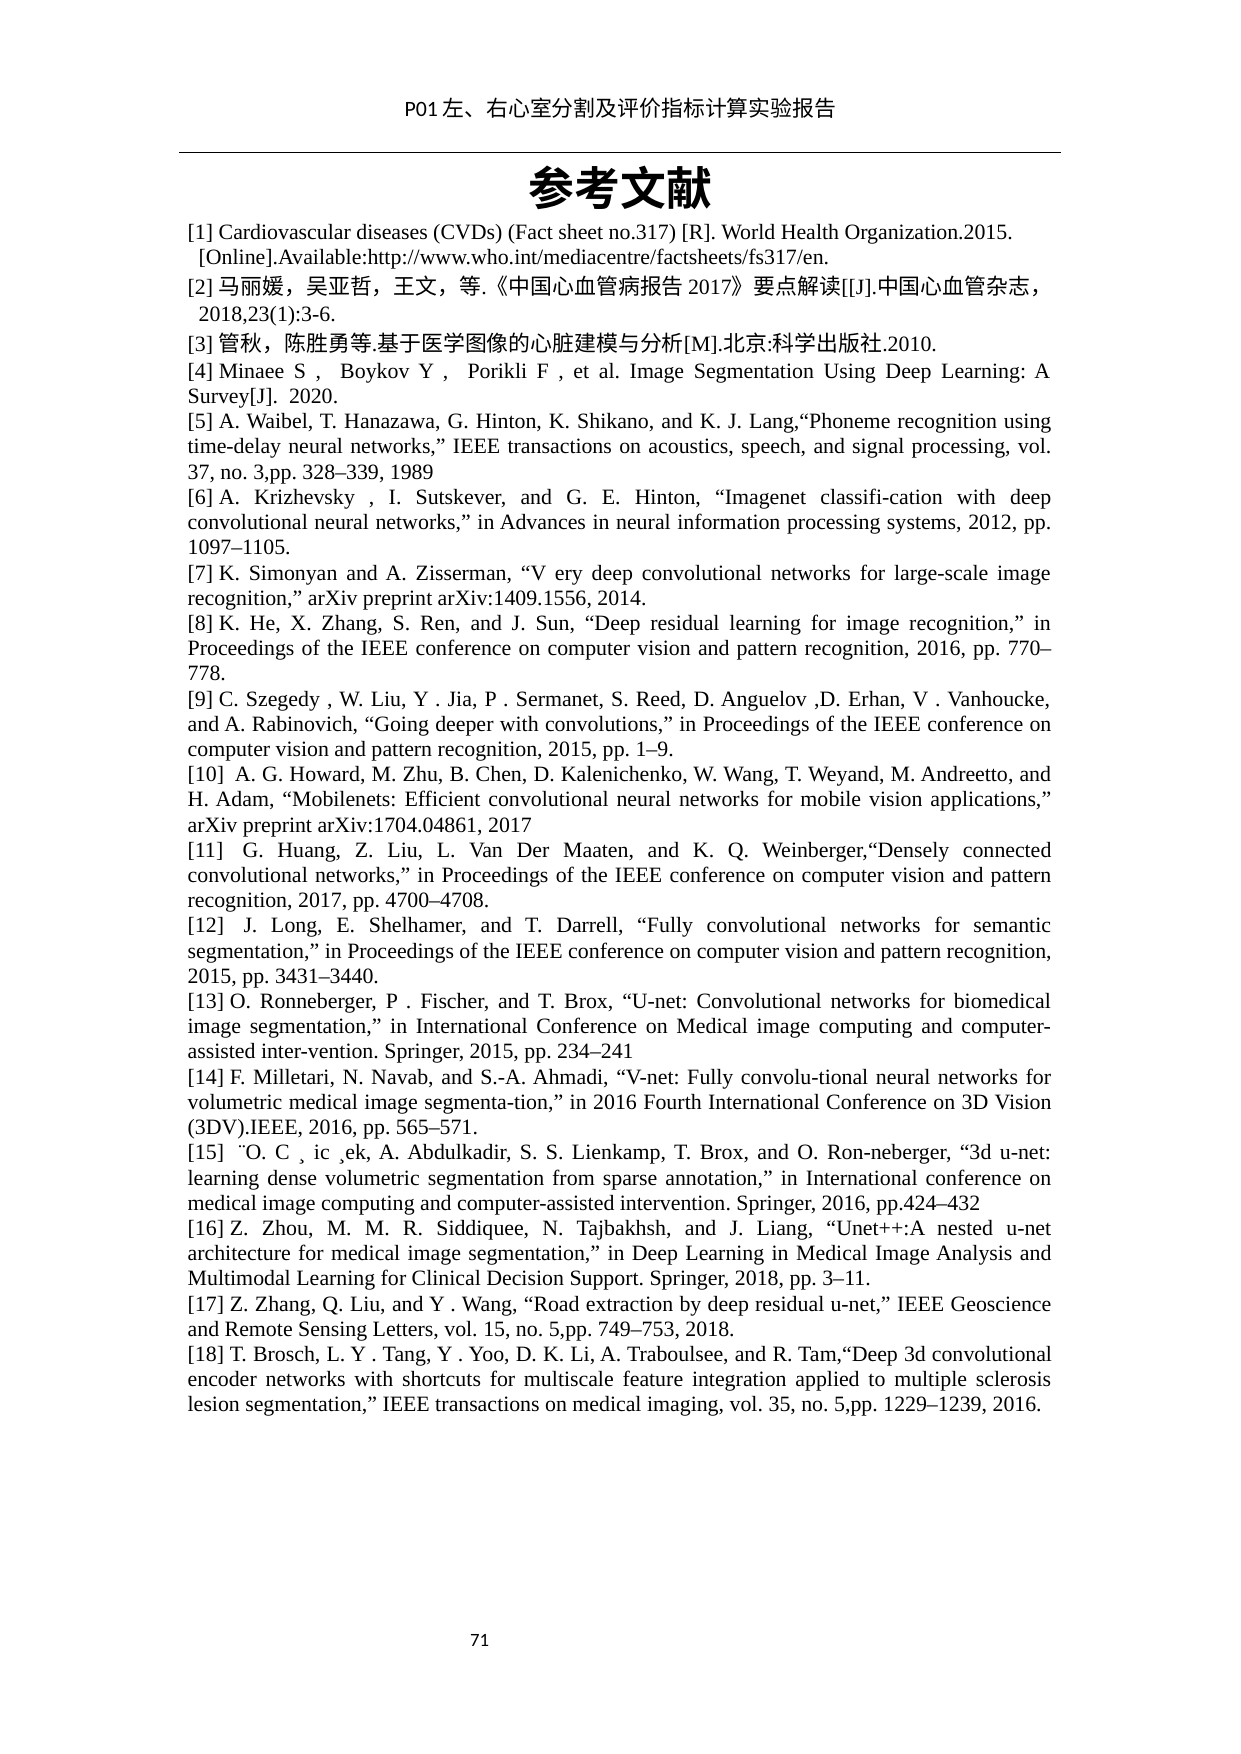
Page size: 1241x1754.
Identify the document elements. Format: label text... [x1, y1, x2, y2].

list A. Krizhevsky , I. Sutskever, and G. E. Hinton, “Imagenet classifi-cation with deep convolutional neural networks,” in Advances in neural information processing systems, 2012, pp. 1097–1105. [187, 484, 1053, 559]
text [2] 马丽媛，吴亚哲，王文，等.《中国心血管病报告2017》要点解读[[J].中国心血管杂志， [187, 269, 1053, 301]
list A. G. Howard, M. Zhu, B. Chen, D. Kalenichenko, W. Wang, T. Weyand, M. Andreetto, and H. Adam, “Mobilenets: Efficient convolutional neural networks for mobile vision applications,” arXiv preprint arXiv:1704.04861, 2017 [187, 761, 1053, 837]
list T. Brosch, L. Y . Tang, Y . Yoo, D. K. Li, A. Traboulsee, and R. Tam,“Deep 3d convolutional encoder networks with shortcuts for multiscale feature integration applied to multiple sclerosis lesion segmentation,” IEEE transactions on medical imaging, vol. 35, no. 5,pp. 1229–1239, 2016. [187, 1341, 1053, 1417]
list A. Waibel, T. Hanazawa, G. Hinton, K. Shikano, and K. J. Lang,“Phoneme recognition using time-delay neural networks,” IEEE transactions on acoustics, speech, and signal processing, vol. 37, no. 3,pp. 328–339, 1989 [187, 408, 1053, 484]
list K. Simonyan and A. Zisserman, “V ery deep convolutional networks for large-scale image recognition,” arXiv preprint arXiv:1409.1556, 2014. [187, 559, 1053, 610]
list Z. Zhang, Q. Liu, and Y . Wang, “Road extraction by deep residual u-net,” IEEE Geoscience and Remote Sensing Letters, vol. 15, no. 5,pp. 749–753, 2018. [187, 1291, 1053, 1341]
text 2018,23(1):3-6. [187, 301, 1053, 326]
list J. Long, E. Shelhamer, and T. Darrell, “Fully convolutional networks for semantic segmentation,” in Proceedings of the IEEE conference on computer vision and pattern recognition, 2015, pp. 3431–3440. [187, 912, 1053, 988]
text [1] Cardiovascular diseases (CVDs) (Fact sheet no.317) [R]. World Health Organization.2015. [187, 219, 1053, 244]
list K. He, X. Zhang, S. Ren, and J. Sun, “Deep residual learning for image recognition,” in Proceedings of the IEEE conference on computer vision and pattern recognition, 2016, pp. 770–778. [187, 610, 1053, 686]
list 管秋，陈胜勇等.基于医学图像的心脏建模与分析[M].北京:科学出版社.2010. [187, 326, 1053, 358]
list ¨O. C ¸ ic ¸ek, A. Abdulkadir, S. S. Lienkamp, T. Brox, and O. Ron-neberger, “3d u-net: learning dense volumetric segmentation from sparse annotation,” in International conference on medical image computing and computer-assisted intervention. Springer, 2016, pp.424–432 [187, 1139, 1053, 1215]
list F. Milletari, N. Navab, and S.-A. Ahmadi, “V-net: Fully convolu-tional neural networks for volumetric medical image segmenta-tion,” in 2016 Fourth International Conference on 3D Vision (3DV).IEEE, 2016, pp. 565–571. [187, 1064, 1053, 1139]
list O. Ronneberger, P . Fischer, and T. Brox, “U-net: Convolutional networks for biomedical image segmentation,” in International Conference on Medical image computing and computer-assisted inter-vention. Springer, 2015, pp. 234–241 [187, 988, 1053, 1064]
list G. Huang, Z. Liu, L. Van Der Maaten, and K. Q. Weinberger,“Densely connected convolutional networks,” in Proceedings of the IEEE conference on computer vision and pattern recognition, 2017, pp. 4700–4708. [187, 837, 1053, 912]
text [Online].Available:http://www.who.int/mediacentre/factsheets/fs317/en. [187, 244, 1053, 269]
list Minaee S , Boykov Y , Porikli F , et al. Image Segmentation Using Deep Learning: A Survey[J]. 2020. [187, 358, 1053, 408]
list C. Szegedy , W. Liu, Y . Jia, P . Sermanet, S. Reed, D. Anguelov ,D. Erhan, V . Vanhoucke, and A. Rabinovich, “Going deeper with convolutions,” in Proceedings of the IEEE conference on computer vision and pattern recognition, 2015, pp. 1–9. [187, 686, 1053, 761]
list Z. Zhou, M. M. R. Siddiquee, N. Tajbakhsh, and J. Liang, “Unet++:A nested u-net architecture for medical image segmentation,” in Deep Learning in Medical Image Analysis and Multimodal Learning for Clinical Decision Support. Springer, 2018, pp. 3–11. [187, 1215, 1053, 1291]
text 参考文献 [187, 153, 1053, 219]
